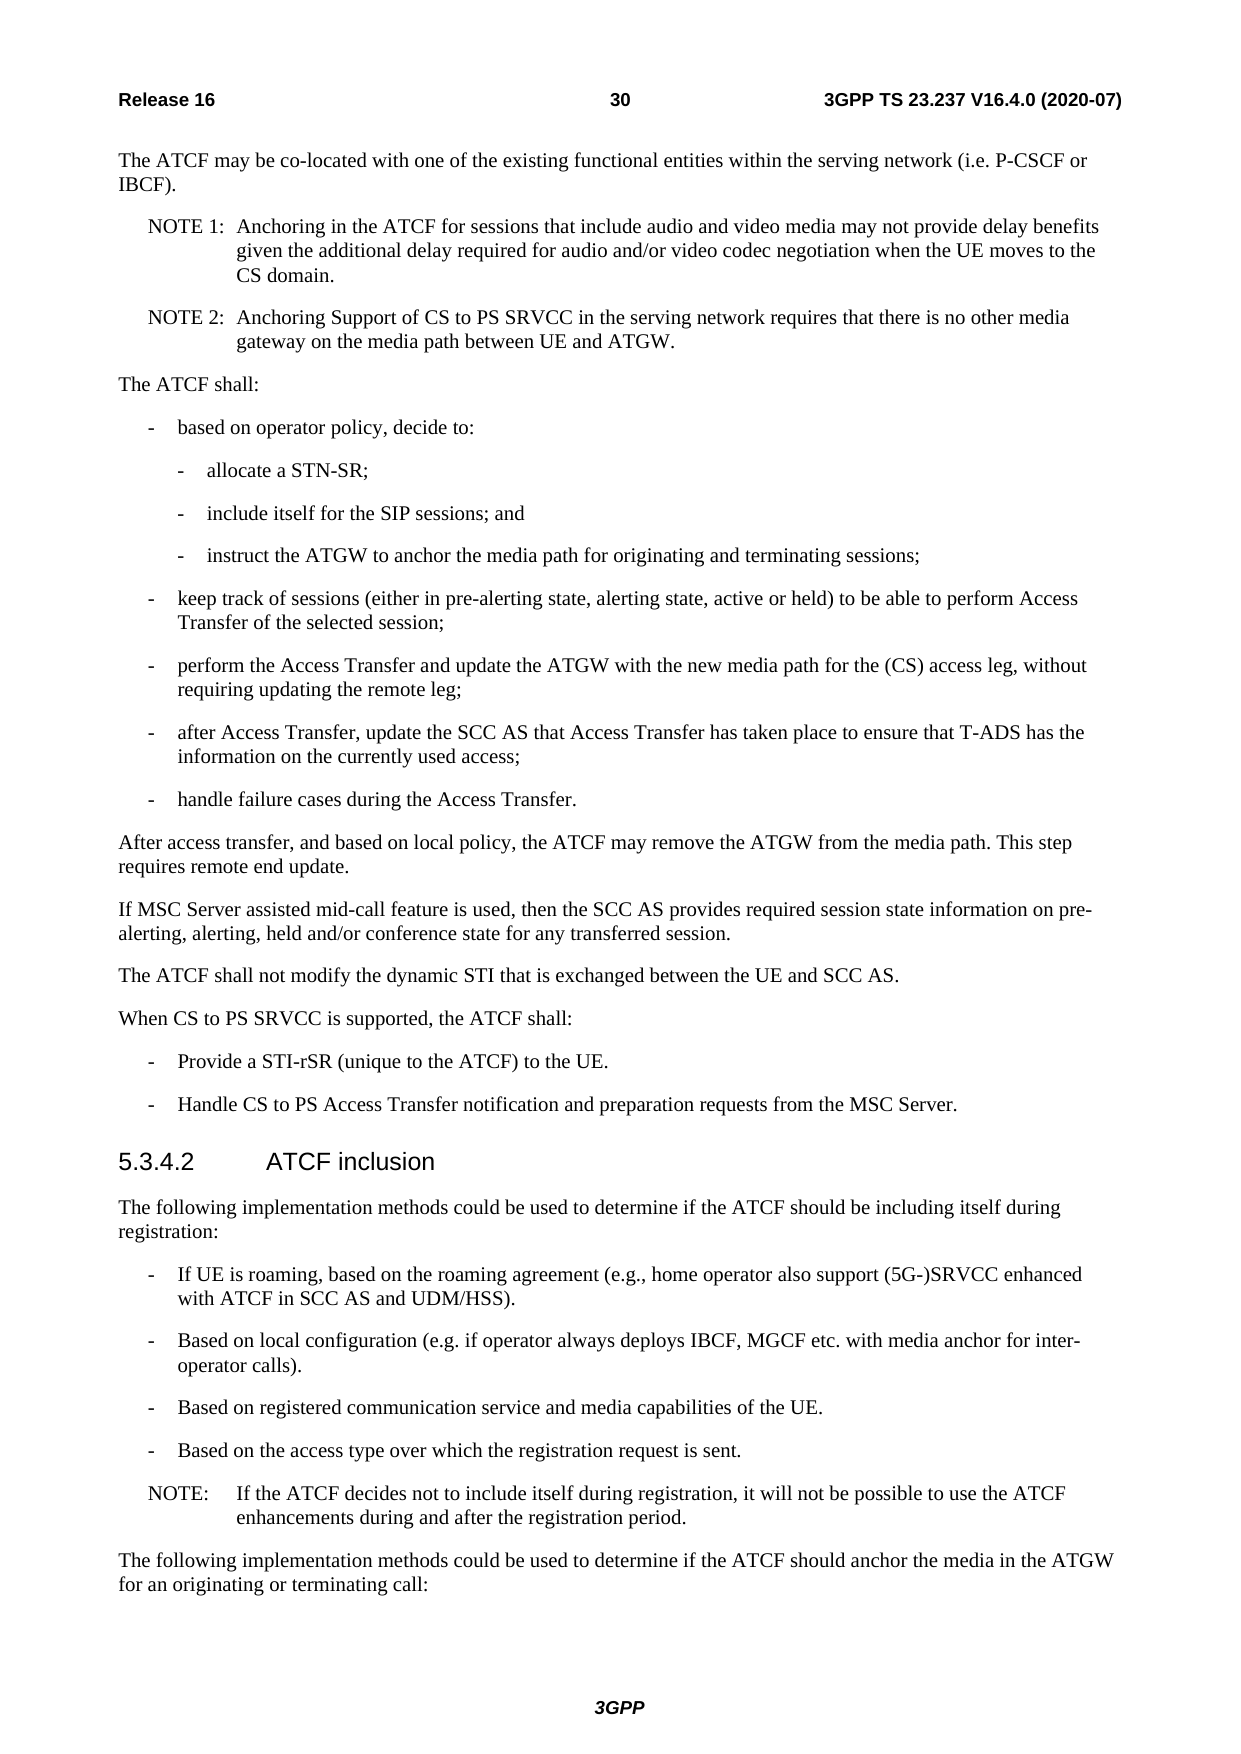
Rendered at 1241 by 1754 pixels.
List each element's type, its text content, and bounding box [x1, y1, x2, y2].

text The ATCF shall: [118, 372, 1122, 396]
text - include itself for the SIP sessions; and [177, 501, 1122, 525]
text - If UE is roaming, based on the roaming agreement (e.g., home operator also support (5G-)SRVCC enhanced with ATCF in SCC AS and UDM/HSS). [148, 1262, 1122, 1310]
text The following implementation methods could be used to determine if the ATCF should anchor the media in the ATGW for an originating or terminating call: [118, 1548, 1122, 1596]
text After access transfer, and based on local policy, the ATCF may remove the ATGW from the media path. This step requires remote end update. [118, 830, 1122, 878]
text - Handle CS to PS Access Transfer notification and preparation requests from the MSC Server. [148, 1092, 1122, 1116]
text The following implementation methods could be used to determine if the ATCF should be including itself during registration: [118, 1195, 1122, 1243]
subtitle 5.3.4.2 ATCF inclusion [118, 1147, 1122, 1176]
text - allocate a STN-SR; [177, 458, 1122, 482]
text If MSC Server assisted mid-call feature is used, then the SCC AS provides required session state information on pre-alerting, alerting, held and/or conference state for any transferred session. [118, 897, 1122, 945]
text - Based on local configuration (e.g. if operator always deploys IBCF, MGCF etc. with media anchor for inter-operator calls). [148, 1328, 1122, 1377]
text - Provide a STI-rSR (unique to the ATCF) to the UE. [148, 1049, 1122, 1073]
text - keep track of sessions (either in pre-alerting state, alerting state, active or held) to be able to perform Access Transfer of the selected session; [148, 586, 1122, 634]
text - Based on the access type over which the registration request is sent. [148, 1438, 1122, 1462]
text When CS to PS SRVCC is supported, the ATCF shall: [118, 1006, 1122, 1030]
text - Based on registered communication service and media capabilities of the UE. [148, 1395, 1122, 1419]
text NOTE 1: Anchoring in the ATCF for sessions that include audio and video media may not provide delay benefits given the additional delay required for audio and/or video codec negotiation when the UE moves to the CS domain. [148, 214, 1122, 287]
text - based on operator policy, decide to: [148, 415, 1122, 439]
text - instruct the ATGW to anchor the media path for originating and terminating sessions; [177, 543, 1122, 567]
text - perform the Access Transfer and update the ATGW with the new media path for the (CS) access leg, without requiring updating the remote leg; [148, 653, 1122, 701]
text The ATCF shall not modify the dynamic STI that is exchanged between the UE and SCC AS. [118, 963, 1122, 987]
text NOTE: If the ATCF decides not to include itself during registration, it will not be possible to use the ATCF enhancements during and after the registration period. [148, 1481, 1122, 1529]
text - handle failure cases during the Access Transfer. [148, 787, 1122, 811]
text The ATCF may be co-located with one of the existing functional entities within the serving network (i.e. P-CSCF or IBCF). [118, 147, 1122, 196]
text NOTE 2: Anchoring Support of CS to PS SRVCC in the serving network requires that there is no other media gateway on the media path between UE and ATGW. [148, 305, 1122, 353]
text - after Access Transfer, update the SCC AS that Access Transfer has taken place to ensure that T-ADS has the information on the currently used access; [148, 720, 1122, 768]
